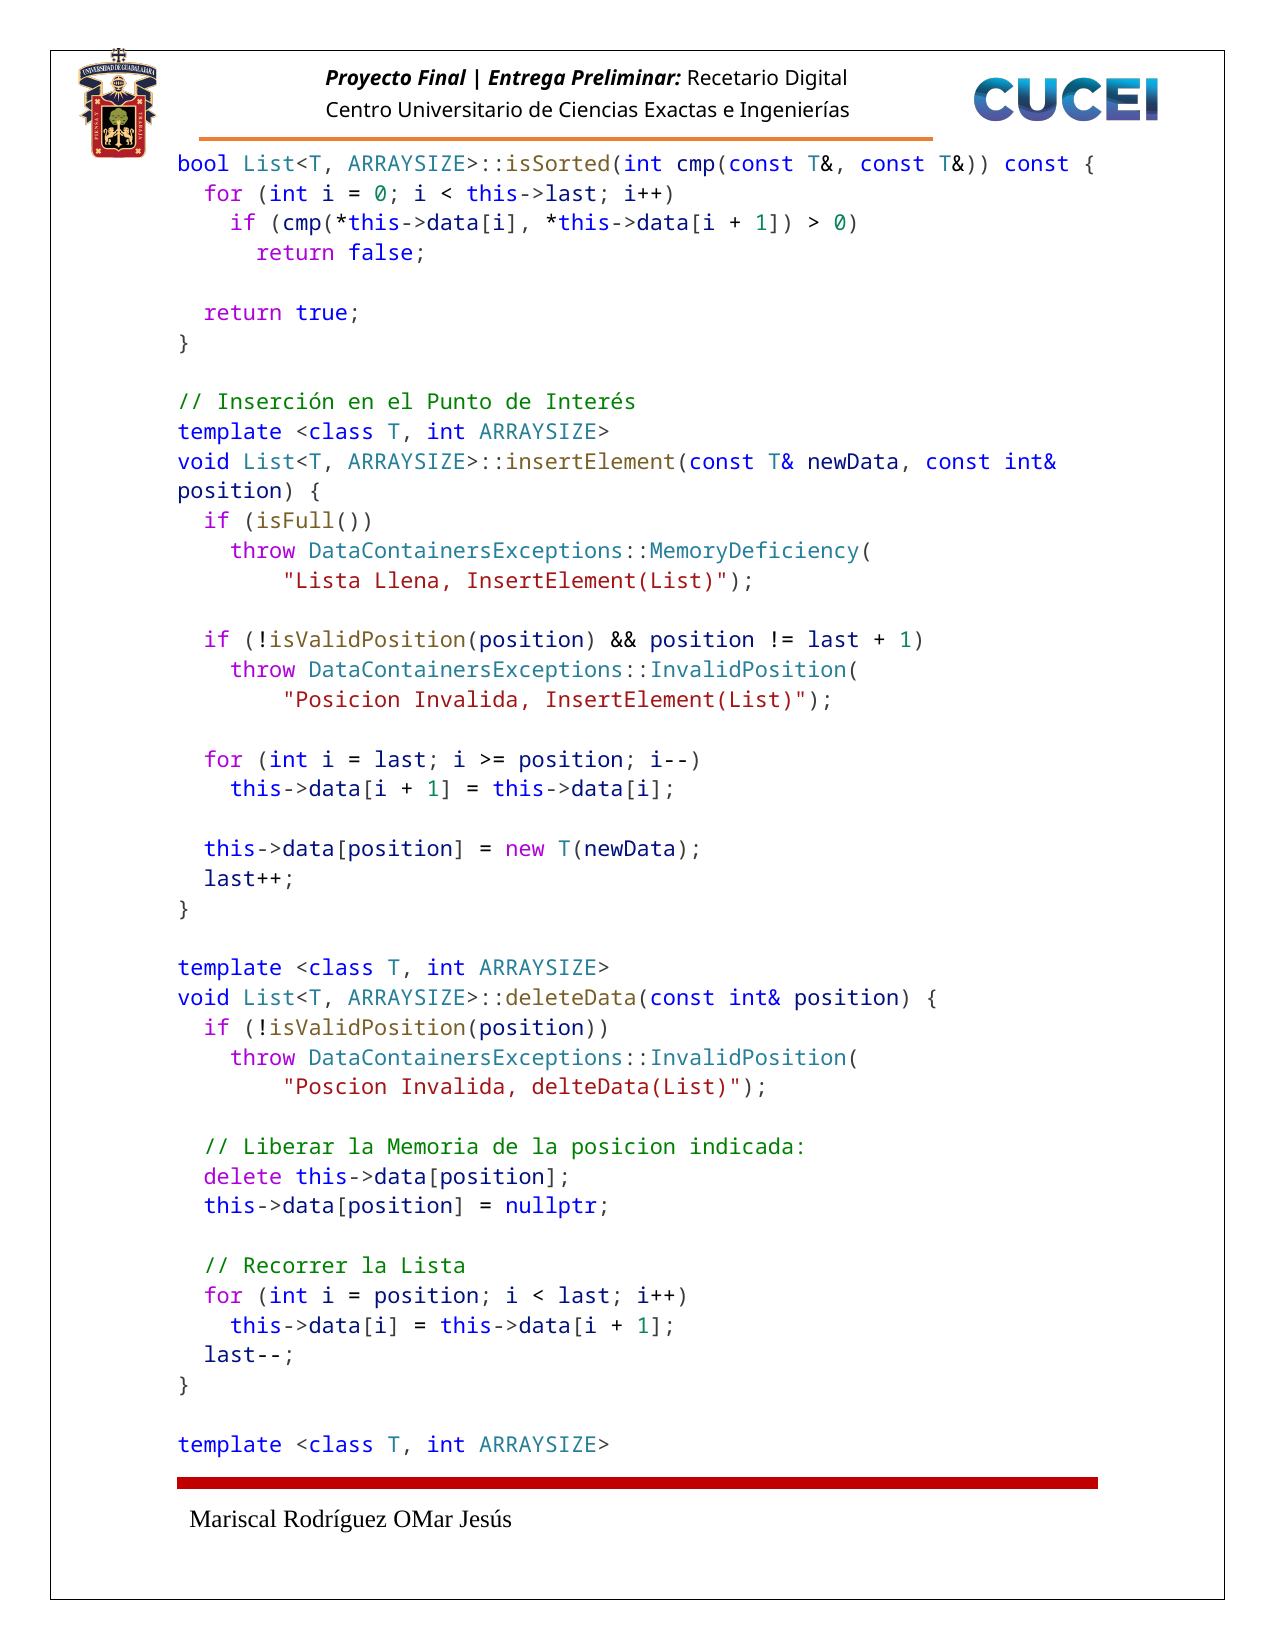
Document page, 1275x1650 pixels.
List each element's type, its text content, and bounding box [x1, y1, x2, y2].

text last--; [177, 1339, 1098, 1369]
text // Recorrer la Lista [177, 1250, 1098, 1280]
text throw DataContainersExceptions::InvalidPosition( [177, 1041, 1098, 1071]
picture [967, 64, 1191, 123]
text if (cmp(*this->data[i], *this->data[i + 1]) > 0) [177, 207, 1098, 237]
text throw DataContainersExceptions::MemoryDeficiency( [177, 535, 1098, 565]
text // Liberar la Memoria de la posicion indicada: [177, 1131, 1098, 1161]
text this->data[i + 1] = this->data[i]; [177, 773, 1098, 803]
text void List<T, ARRAYSIZE>::deleteData(const int& position) { [177, 982, 1098, 1012]
text template <class T, int ARRAYSIZE> [177, 1429, 1098, 1458]
text throw DataContainersExceptions::InvalidPosition( [177, 654, 1098, 684]
text "Posicion Invalida, InsertElement(List)"); [177, 684, 1098, 714]
text template <class T, int ARRAYSIZE> [177, 416, 1098, 446]
text } [177, 1369, 1098, 1399]
text for (int i = last; i >= position; i--) [177, 743, 1098, 773]
text "Poscion Invalida, delteData(List)"); [177, 1071, 1098, 1101]
text void List<T, ARRAYSIZE>::insertElement(const T& newData, const int& position) { [177, 446, 1098, 505]
text return false; [177, 237, 1098, 267]
text bool List<T, ARRAYSIZE>::isSorted(int cmp(const T&, const T&)) const { [177, 148, 1098, 177]
text } [177, 326, 1098, 356]
text } [177, 892, 1098, 922]
text for (int i = 0; i < this->last; i++) [177, 177, 1098, 207]
text last++; [177, 863, 1098, 892]
text return true; [177, 297, 1098, 326]
text template <class T, int ARRAYSIZE> [177, 952, 1098, 982]
text this->data[position] = new T(newData); [177, 833, 1098, 863]
text "Lista Llena, InsertElement(List)"); [177, 565, 1098, 594]
text this->data[i] = this->data[i + 1]; [177, 1309, 1098, 1339]
text // Inserción en el Punto de Interés [177, 386, 1098, 416]
text if (isFull()) [177, 505, 1098, 535]
text this->data[position] = nullptr; [177, 1190, 1098, 1220]
picture [78, 48, 157, 158]
text for (int i = position; i < last; i++) [177, 1280, 1098, 1309]
text delete this->data[position]; [177, 1161, 1098, 1190]
text if (!isValidPosition(position)) [177, 1012, 1098, 1041]
text if (!isValidPosition(position) && position != last + 1) [177, 624, 1098, 654]
